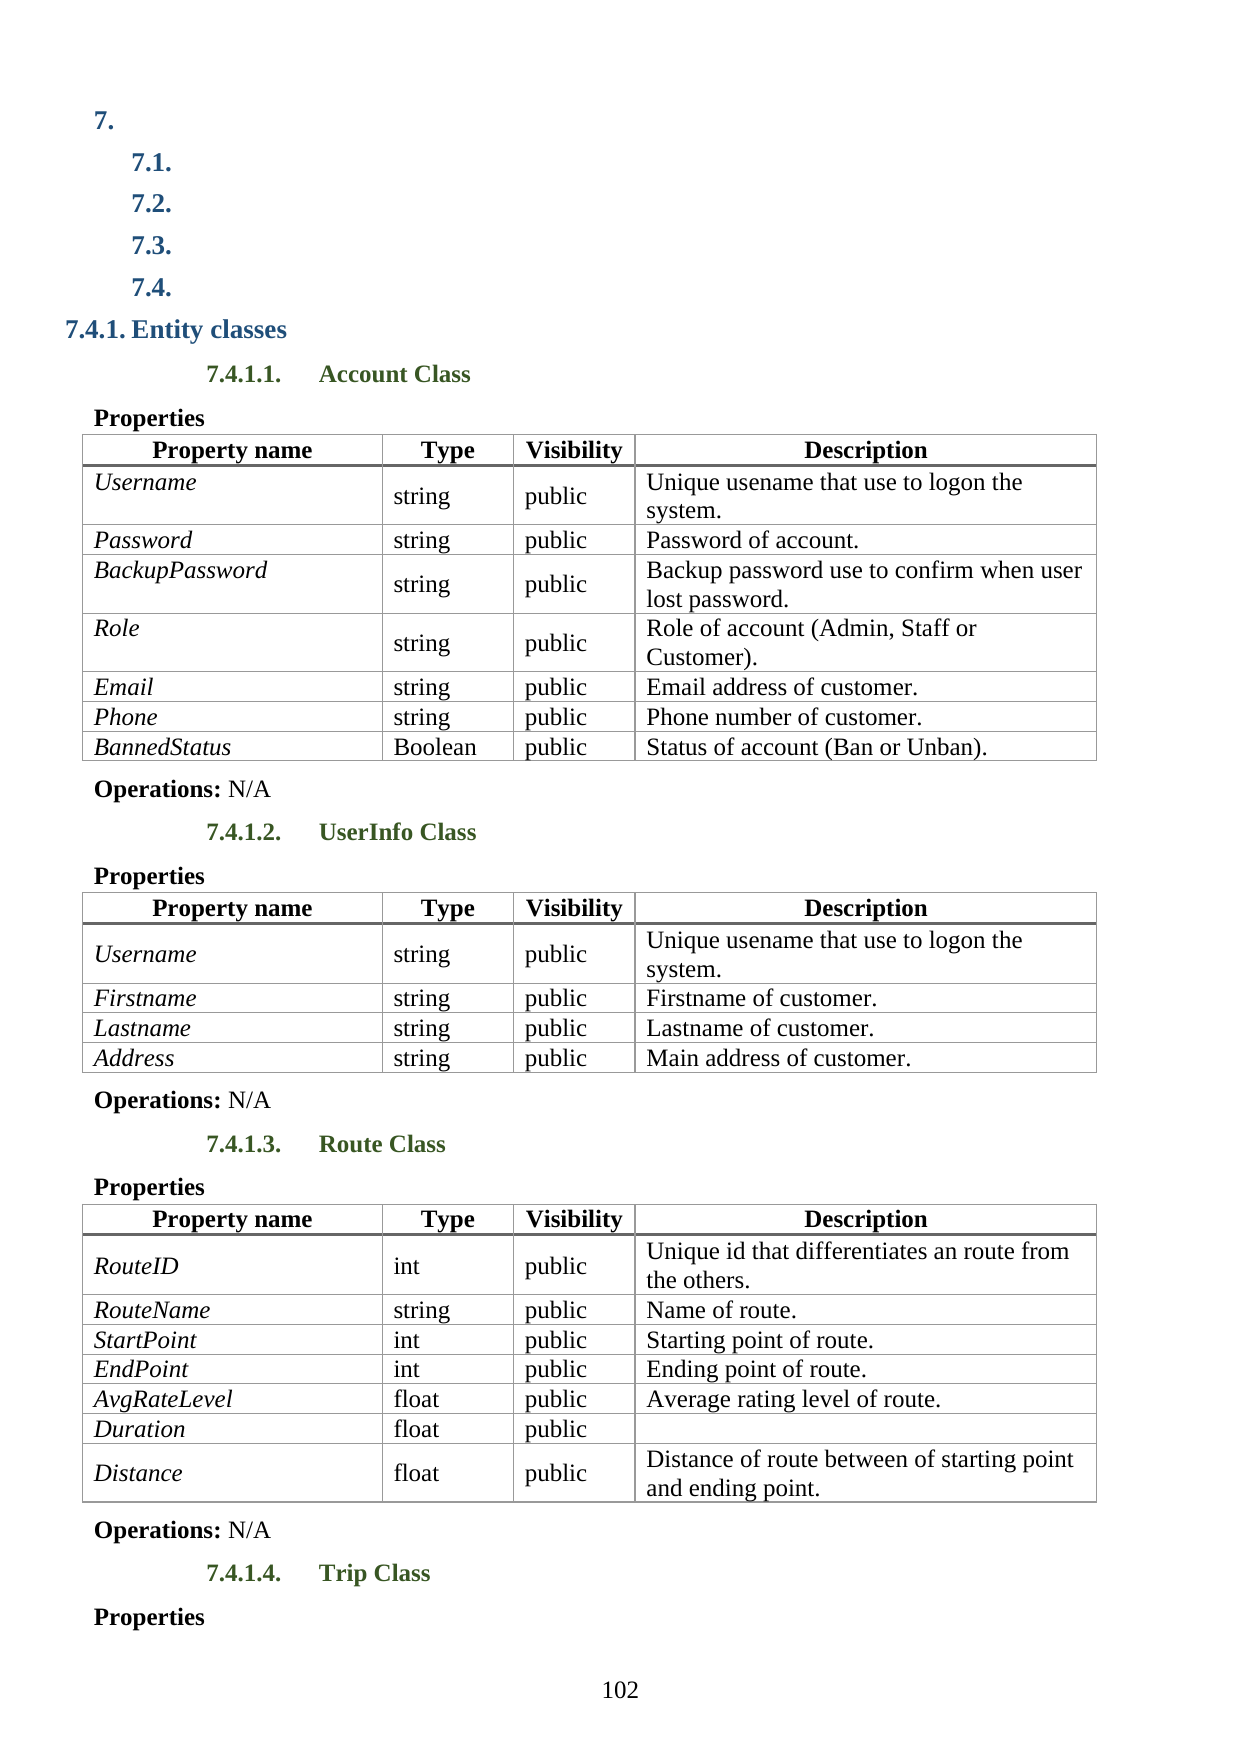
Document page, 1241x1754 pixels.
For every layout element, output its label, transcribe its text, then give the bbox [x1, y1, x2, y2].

table_cell AvgRateLevel [83, 1384, 382, 1413]
subtitle Trip Class [206, 1558, 1146, 1587]
text Properties [94, 403, 1146, 431]
table_cell Email [83, 672, 382, 701]
table_cell Unique usename that use to logon the system. [636, 467, 1096, 524]
table_cell Starting point of route. [636, 1325, 1096, 1353]
table_cell RouteName [83, 1295, 382, 1324]
table_cell public [514, 984, 634, 1012]
table_cell public [514, 525, 634, 554]
table_cell string [383, 925, 513, 982]
table_cell Phone number of customer. [636, 702, 1096, 731]
table_cell public [514, 672, 634, 701]
table_header Visibility [514, 893, 634, 922]
table_cell Lastname [83, 1013, 382, 1042]
table_cell float [383, 1444, 513, 1501]
table_cell string [383, 984, 513, 1012]
table_cell Phone [83, 702, 382, 731]
table_cell Unique usename that use to logon the system. [636, 925, 1096, 982]
table_cell public [514, 555, 634, 612]
table_cell string [383, 614, 513, 671]
table_cell public [514, 702, 634, 731]
table_cell Username [83, 467, 382, 524]
table_cell string [383, 525, 513, 554]
subtitle Entity classes [126, 313, 1146, 344]
text Properties [94, 1172, 1146, 1201]
table_cell string [383, 1043, 513, 1072]
table_cell StartPoint [83, 1325, 382, 1353]
table_cell public [514, 1043, 634, 1072]
table_header Description [636, 1205, 1096, 1233]
table_cell Role [83, 614, 382, 671]
table_cell public [514, 1295, 634, 1324]
table_cell string [383, 1013, 513, 1042]
table_cell Boolean [383, 732, 513, 760]
table_cell Lastname of customer. [636, 1013, 1096, 1042]
table_cell public [514, 467, 634, 524]
table_cell public [514, 1325, 634, 1353]
table_cell Main address of customer. [636, 1043, 1096, 1072]
text Operations: N/A [94, 774, 1146, 803]
table_cell Role of account (Admin, Staff or Customer). [636, 614, 1096, 671]
table_cell Password [83, 525, 382, 554]
text Properties [94, 1602, 1146, 1631]
table_cell EndPoint [83, 1355, 382, 1383]
table_header Visibility [514, 435, 634, 463]
subtitle Account Class [206, 359, 1146, 388]
subtitle UserInfo Class [206, 817, 1146, 846]
table_cell int [383, 1325, 513, 1353]
table_cell Password of account. [636, 525, 1096, 554]
table_header Type [383, 893, 513, 922]
table_header Property name [83, 435, 382, 463]
text Operations: N/A [94, 1515, 1146, 1544]
table_cell BannedStatus [83, 732, 382, 760]
table_cell int [383, 1355, 513, 1383]
table_header Property name [83, 893, 382, 922]
table_header Visibility [514, 1205, 634, 1233]
table_cell Distance [83, 1444, 382, 1501]
table_cell public [514, 1013, 634, 1042]
table_cell Unique id that differentiates an route from the others. [636, 1236, 1096, 1294]
table_cell string [383, 1295, 513, 1324]
table_cell Username [83, 925, 382, 982]
table_cell Average rating level of route. [636, 1384, 1096, 1413]
text Properties [94, 861, 1146, 890]
subtitle Route Class [206, 1129, 1146, 1158]
table_cell public [514, 614, 634, 671]
table_cell Address [83, 1043, 382, 1072]
table_cell public [514, 1444, 634, 1501]
table_cell int [383, 1236, 513, 1294]
table_cell Name of route. [636, 1295, 1096, 1324]
table_header Type [383, 1205, 513, 1233]
table_cell float [383, 1414, 513, 1443]
table_cell Distance of route between of starting point and ending point. [636, 1444, 1096, 1501]
table_header Property name [83, 1205, 382, 1233]
table_cell public [514, 1414, 634, 1443]
table_cell string [383, 702, 513, 731]
table_cell string [383, 555, 513, 612]
table_cell Email address of customer. [636, 672, 1096, 701]
table_cell RouteID [83, 1236, 382, 1294]
table_header Type [383, 435, 513, 463]
table_cell public [514, 1384, 634, 1413]
table_header Description [636, 435, 1096, 463]
table_cell Firstname of customer. [636, 984, 1096, 1012]
table_header Description [636, 893, 1096, 922]
table_cell public [514, 1355, 634, 1383]
table_cell public [514, 925, 634, 982]
table_cell string [383, 467, 513, 524]
text Operations: N/A [94, 1085, 1146, 1114]
table_cell Status of account (Ban or Unban). [636, 732, 1096, 760]
table_cell public [514, 732, 634, 760]
table_cell Firstname [83, 984, 382, 1012]
table_cell string [383, 672, 513, 701]
table_cell [636, 1414, 1096, 1443]
table_cell Ending point of route. [636, 1355, 1096, 1383]
table_cell BackupPassword [83, 555, 382, 612]
table_cell public [514, 1236, 634, 1294]
table_cell float [383, 1384, 513, 1413]
table_cell Backup password use to confirm when user lost password. [636, 555, 1096, 612]
table_cell Duration [83, 1414, 382, 1443]
